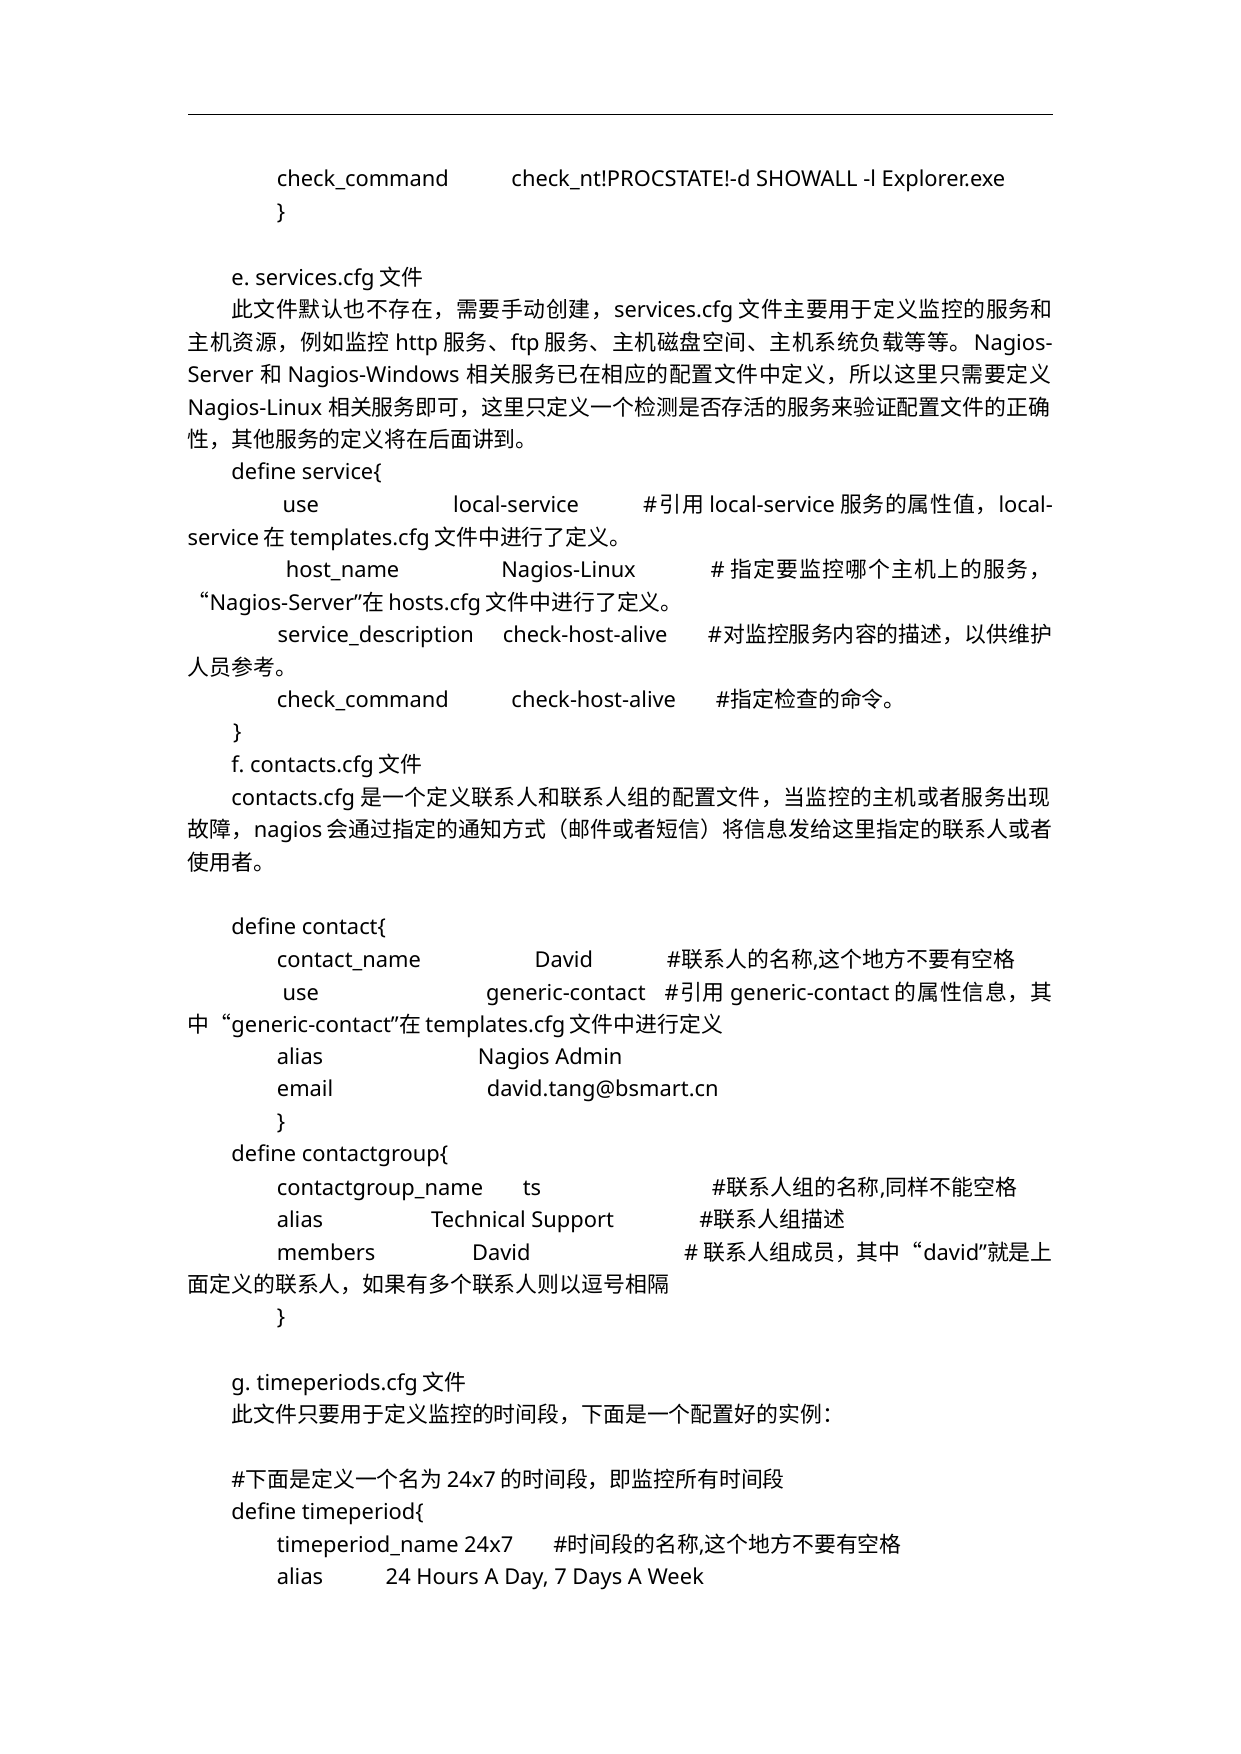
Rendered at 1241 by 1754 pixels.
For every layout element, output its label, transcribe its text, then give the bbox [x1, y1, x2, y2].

text check_command check-host-alive #指定检查的命令。 } [187, 682, 1053, 747]
text f. contacts.cfg文件 [187, 747, 1053, 779]
text } [187, 1299, 1053, 1332]
text use generic-contact #引用generic-contact的属性信息，其中“generic-contact”在templates.cfg文件中进行定义 [187, 974, 1053, 1039]
text alias Nagios Admin [187, 1039, 1053, 1072]
text check_command check_nt!PROCSTATE!-d SHOWALL -l Explorer.exe [187, 162, 1053, 194]
text alias 24 Hours A Day, 7 Days A Week [187, 1559, 1053, 1592]
text define timeperiod{ [187, 1494, 1053, 1527]
text contact_name David #联系人的名称,这个地方不要有空格 [187, 942, 1053, 974]
text contactgroup_name ts #联系人组的名称,同样不能空格 [187, 1169, 1053, 1202]
text service_description check-host-alive #对监控服务内容的描述，以供维护人员参考。 [187, 617, 1053, 682]
text e. services.cfg文件 [187, 259, 1053, 292]
text } [187, 1104, 1053, 1137]
text email david.tang@bsmart.cn [187, 1072, 1053, 1104]
text #下面是定义一个名为24x7的时间段，即监控所有时间段 [187, 1462, 1053, 1494]
text 此文件只要用于定义监控的时间段，下面是一个配置好的实例： [187, 1397, 1053, 1429]
text members David #联系人组成员，其中“david”就是上面定义的联系人，如果有多个联系人则以逗号相隔 [187, 1234, 1053, 1299]
text contacts.cfg是一个定义联系人和联系人组的配置文件，当监控的主机或者服务出现故障，nagios会通过指定的通知方式（邮件或者短信）将信息发给这里指定的联系人或者使用者。 [187, 779, 1053, 877]
text host_name Nagios-Linux #指定要监控哪个主机上的服务，“Nagios-Server”在hosts.cfg文件中进行了定义。 [187, 552, 1053, 617]
text g. timeperiods.cfg文件 [187, 1364, 1053, 1397]
text define contact{ [187, 909, 1053, 942]
text } [187, 194, 1053, 227]
text alias Technical Support #联系人组描述 [187, 1202, 1053, 1234]
text define service{ [187, 454, 1053, 487]
text 此文件默认也不存在，需要手动创建，services.cfg文件主要用于定义监控的服务和主机资源，例如监控http服务、ftp服务、主机磁盘空间、主机系统负载等等。Nagios-Server 和Nagios-Windows 相关服务已在相应的配置文件中定义，所以这里只需要定义Nagios-Linux 相关服务即可，这里只定义一个检测是否存活的服务来验证配置文件的正确性，其他服务的定义将在后面讲到。 [187, 292, 1053, 454]
text timeperiod_name 24x7 #时间段的名称,这个地方不要有空格 [187, 1527, 1053, 1559]
text use local-service #引用local-service服务的属性值，local-service在templates.cfg文件中进行了定义。 [187, 487, 1053, 552]
text define contactgroup{ [187, 1137, 1053, 1169]
